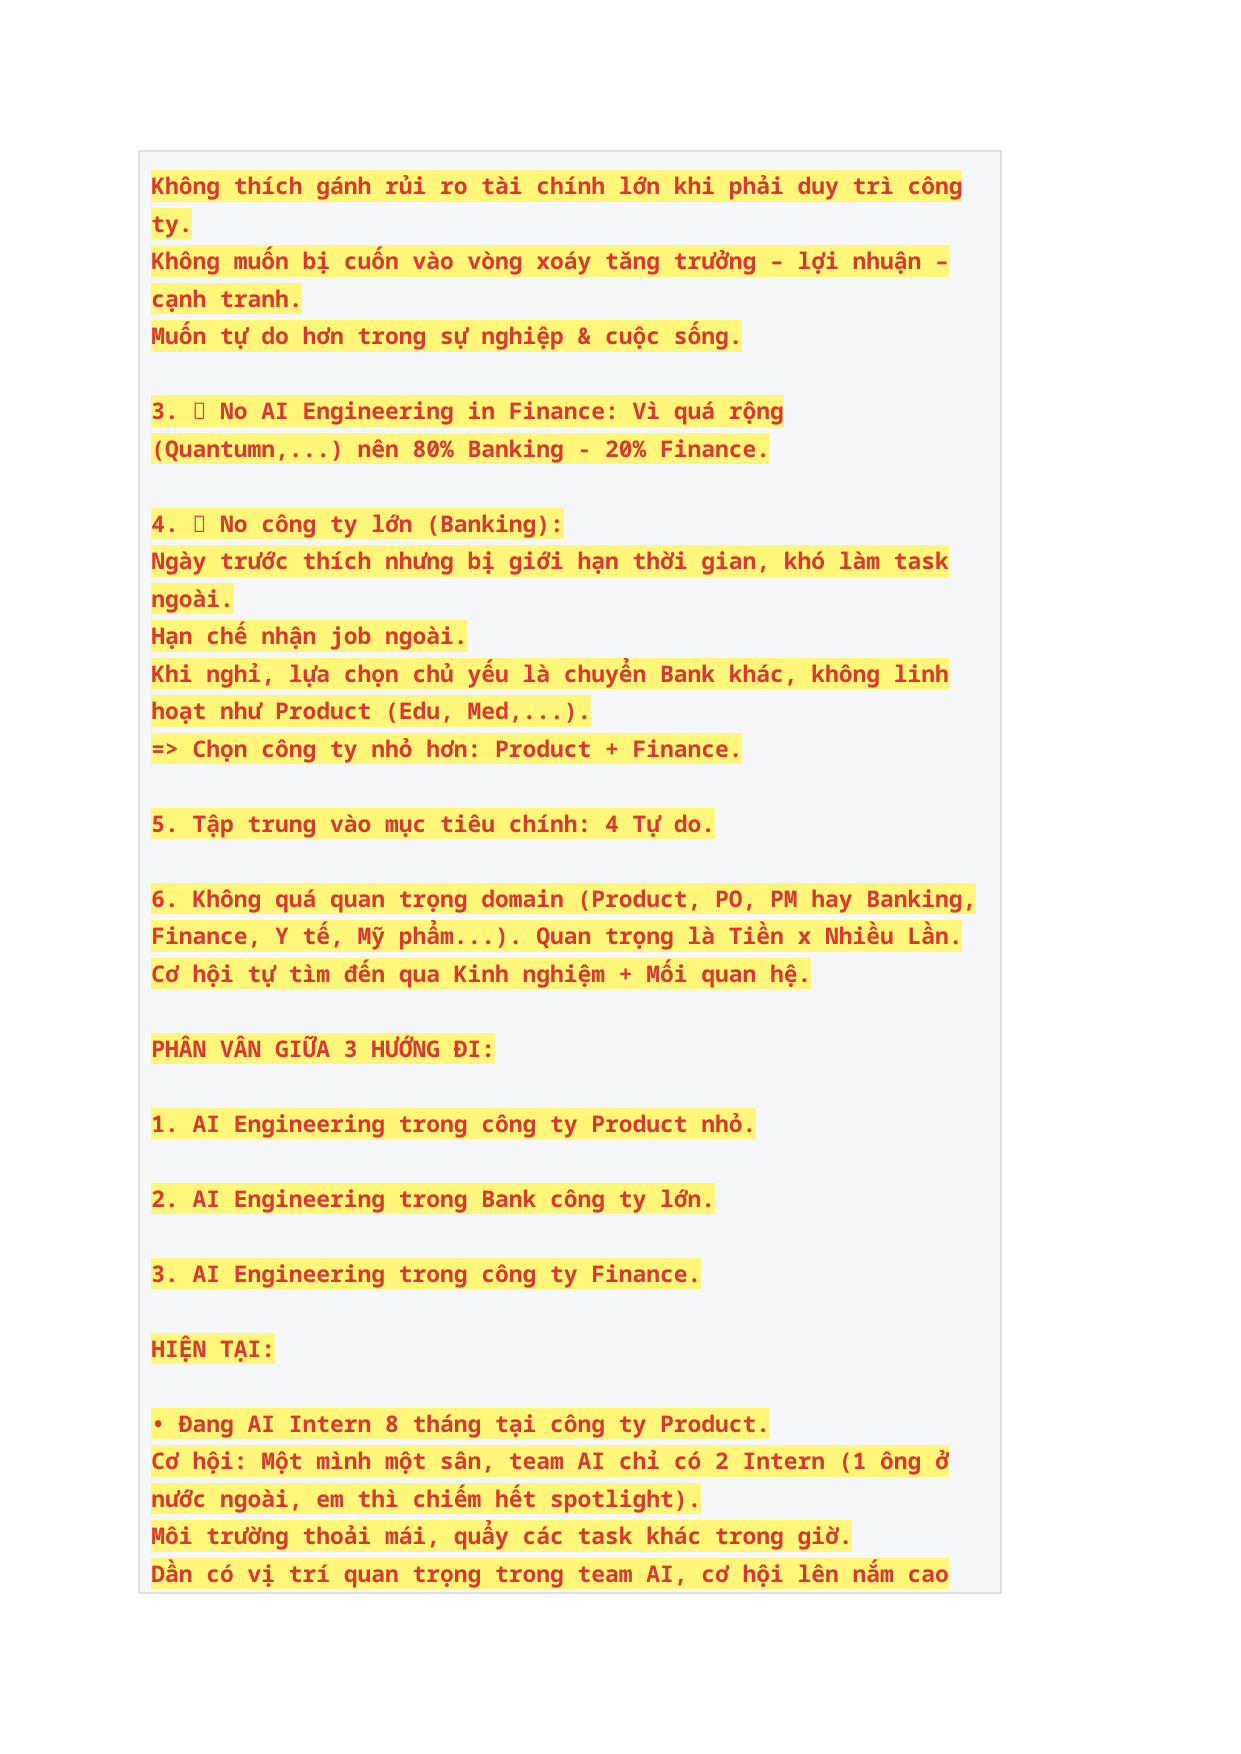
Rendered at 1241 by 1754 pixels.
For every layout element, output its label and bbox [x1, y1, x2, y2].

table_header [140, 152, 1000, 1592]
